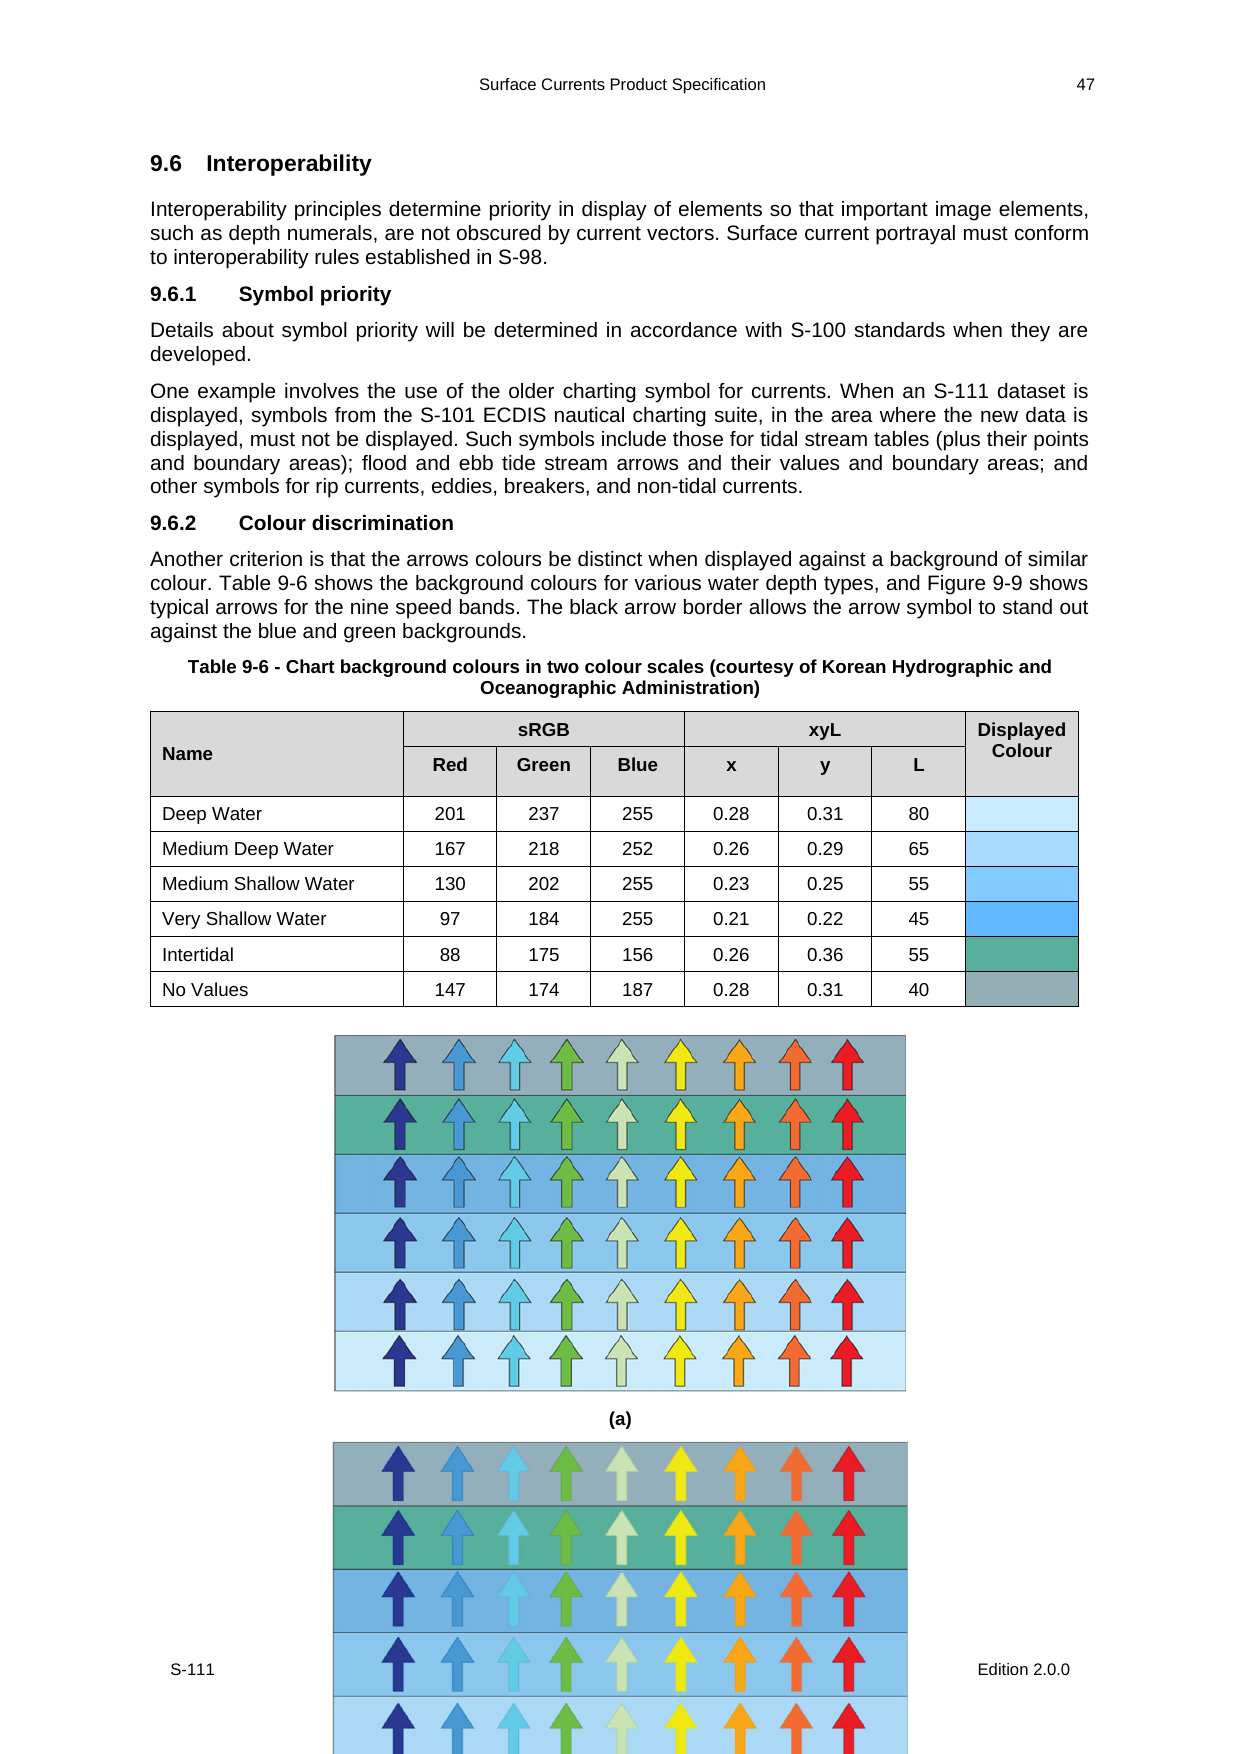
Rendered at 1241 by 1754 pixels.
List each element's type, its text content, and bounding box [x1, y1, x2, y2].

table_cell No Values [151, 972, 403, 1006]
table_cell 252 [591, 832, 684, 866]
table_cell [966, 867, 1078, 901]
picture [334, 1035, 906, 1392]
table_cell Very Shallow Water [151, 902, 403, 936]
table_cell [966, 937, 1078, 971]
table_cell 184 [497, 902, 590, 936]
table_cell 167 [404, 832, 496, 866]
table_cell 0.31 [779, 972, 871, 1006]
table_cell y [779, 747, 871, 796]
table_cell 0.29 [779, 832, 871, 866]
table_cell 175 [497, 937, 590, 971]
table_cell 218 [497, 832, 590, 866]
text Table 9-6 - Chart background colours in two colour scales (courtesy of Korean Hydrographic and Oceanographic Administration) [150, 656, 1090, 699]
table_cell 0.23 [685, 867, 778, 901]
table_cell Blue [591, 747, 684, 796]
table_cell 202 [497, 867, 590, 901]
table_header xyL [685, 712, 965, 746]
table_cell 174 [497, 972, 590, 1006]
table_cell [966, 972, 1078, 1006]
table_cell 187 [591, 972, 684, 1006]
text Details about symbol priority will be determined in accordance with S-100 standards when they are developed. [150, 318, 1090, 366]
table_cell 0.36 [779, 937, 871, 971]
table_cell Green [497, 747, 590, 796]
table_cell Deep Water [151, 797, 403, 831]
table_cell Medium Shallow Water [151, 867, 403, 901]
picture [333, 1442, 908, 1754]
table_cell 201 [404, 797, 496, 831]
table_cell 45 [872, 902, 965, 936]
text Another criterion is that the arrows colours be distinct when displayed against a background of similar colour. Table 9-6 shows the background colours for various water depth types, and Figure 9-9 shows typical arrows for the nine speed bands. The black arrow border allows the arrow symbol to stand out against the blue and green backgrounds. [150, 547, 1090, 643]
table_cell 130 [404, 867, 496, 901]
table_cell L [872, 747, 965, 796]
table_cell Red [404, 747, 496, 796]
table_cell 0.28 [685, 797, 778, 831]
subtitle Colour discrimination [150, 511, 1090, 535]
table_cell 0.26 [685, 937, 778, 971]
table_cell [966, 797, 1078, 831]
text One example involves the use of the older charting symbol for currents. When an S-111 dataset is displayed, symbols from the S-101 ECDIS nautical charting suite, in the area where the new data is displayed, must not be displayed. Such symbols include those for tidal stream tables (plus their points and boundary areas); flood and ebb tide stream arrows and their values and boundary areas; and other symbols for rip currents, eddies, breakers, and non-tidal currents. [150, 378, 1090, 498]
table_header sRGB [404, 712, 684, 746]
table_cell 237 [497, 797, 590, 831]
table_cell 40 [872, 972, 965, 1006]
table_cell 0.28 [685, 972, 778, 1006]
table_cell [966, 832, 1078, 866]
table_cell 80 [872, 797, 965, 831]
table_cell 255 [591, 797, 684, 831]
table_cell 0.26 [685, 832, 778, 866]
text (a) [150, 1408, 1090, 1429]
table_cell 255 [591, 902, 684, 936]
table_cell Medium Deep Water [151, 832, 403, 866]
table_cell x [685, 747, 778, 796]
table_cell 55 [872, 937, 965, 971]
subtitle Symbol priority [150, 282, 1090, 306]
table_cell 0.21 [685, 902, 778, 936]
table_cell 55 [872, 867, 965, 901]
table_cell [966, 902, 1078, 936]
table_cell 147 [404, 972, 496, 1006]
table_header Displayed Colour [966, 712, 1078, 796]
table_cell 255 [591, 867, 684, 901]
table_cell 65 [872, 832, 965, 866]
table_cell 97 [404, 902, 496, 936]
table_cell 0.25 [779, 867, 871, 901]
table_cell 0.31 [779, 797, 871, 831]
table_cell 88 [404, 937, 496, 971]
table_cell Intertidal [151, 937, 403, 971]
table_cell 156 [591, 937, 684, 971]
subtitle Interoperability [150, 150, 1090, 176]
text Interoperability principles determine priority in display of elements so that important image elements, such as depth numerals, are not obscured by current vectors. Surface current portrayal must conform to interoperability rules established in S-98. [150, 197, 1090, 269]
table_cell 0.22 [779, 902, 871, 936]
table_header Name [151, 712, 403, 796]
